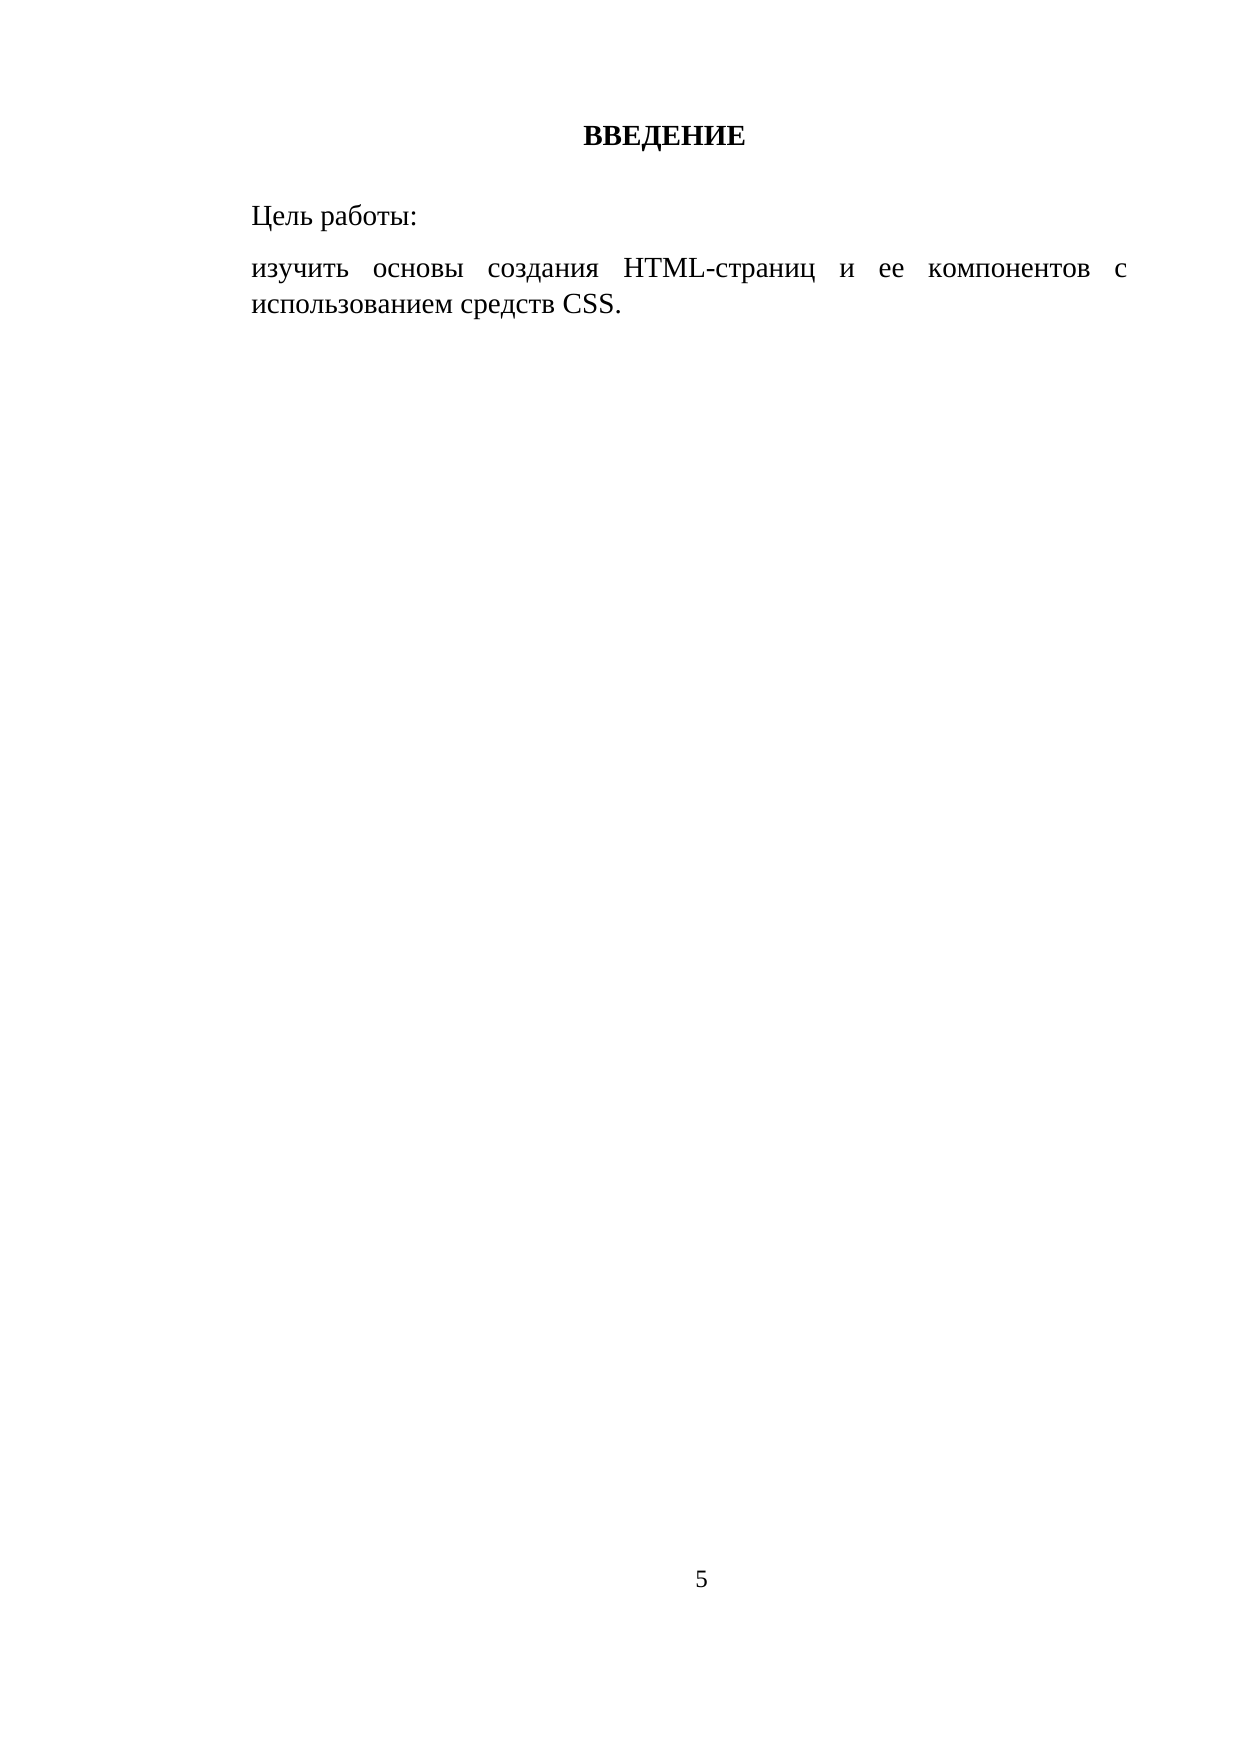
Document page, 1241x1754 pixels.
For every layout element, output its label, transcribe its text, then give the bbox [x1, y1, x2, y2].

text Цель работы: [177, 198, 1152, 231]
subtitle ВВЕДЕНИЕ [177, 118, 1152, 152]
text изучить основы создания HTML-страниц и ее компонентов с использованием средств CSS. [177, 250, 1152, 320]
